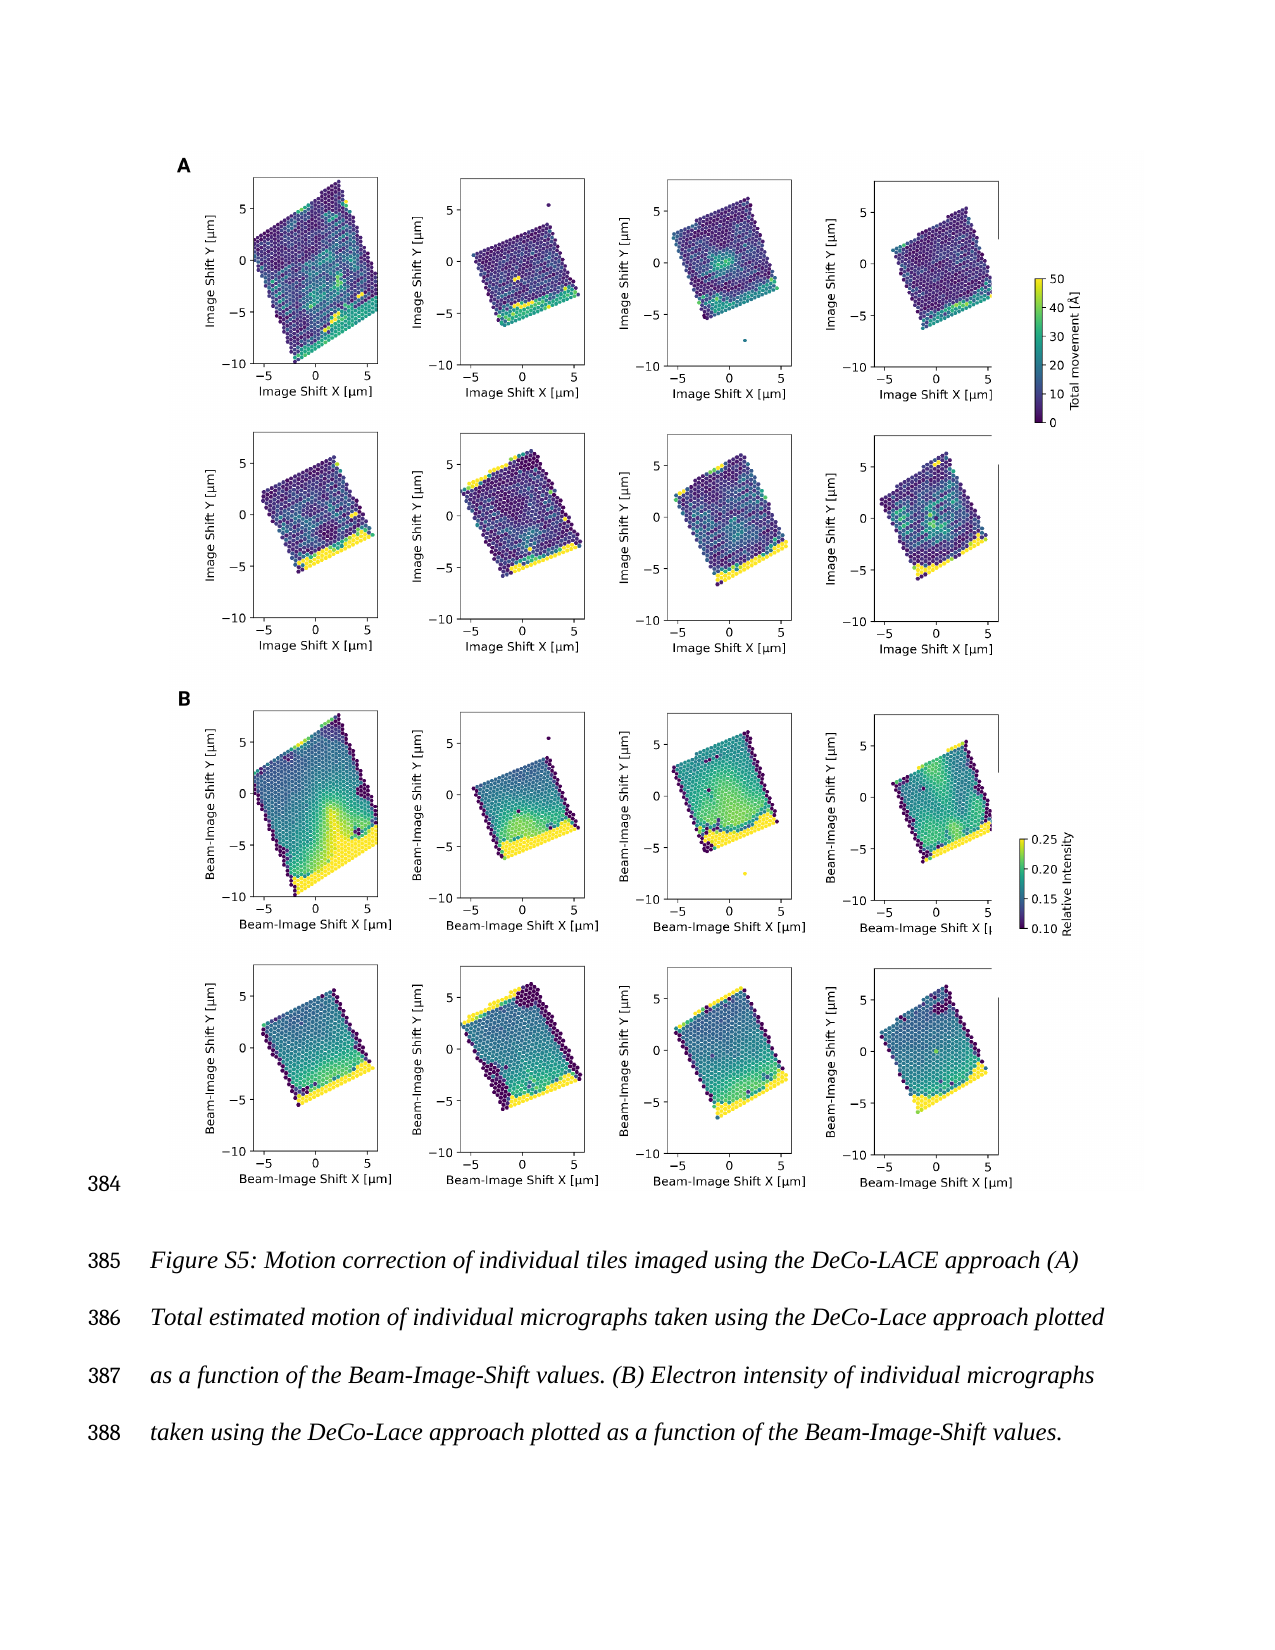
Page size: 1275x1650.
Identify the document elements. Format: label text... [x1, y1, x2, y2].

picture [168, 150, 1144, 1191]
text Figure S5: Motion correction of individual tiles imaged using the DeCo-LACE approach (A) Total estimated motion of individual micrographs taken using the DeCo-Lace approach plotted as a function of the Beam-Image-Shift values. (B) Electron intensity of individual micrographs taken using the DeCo-Lace approach plotted as a function of the Beam-Image-Shift values. [150, 1245, 1125, 1446]
